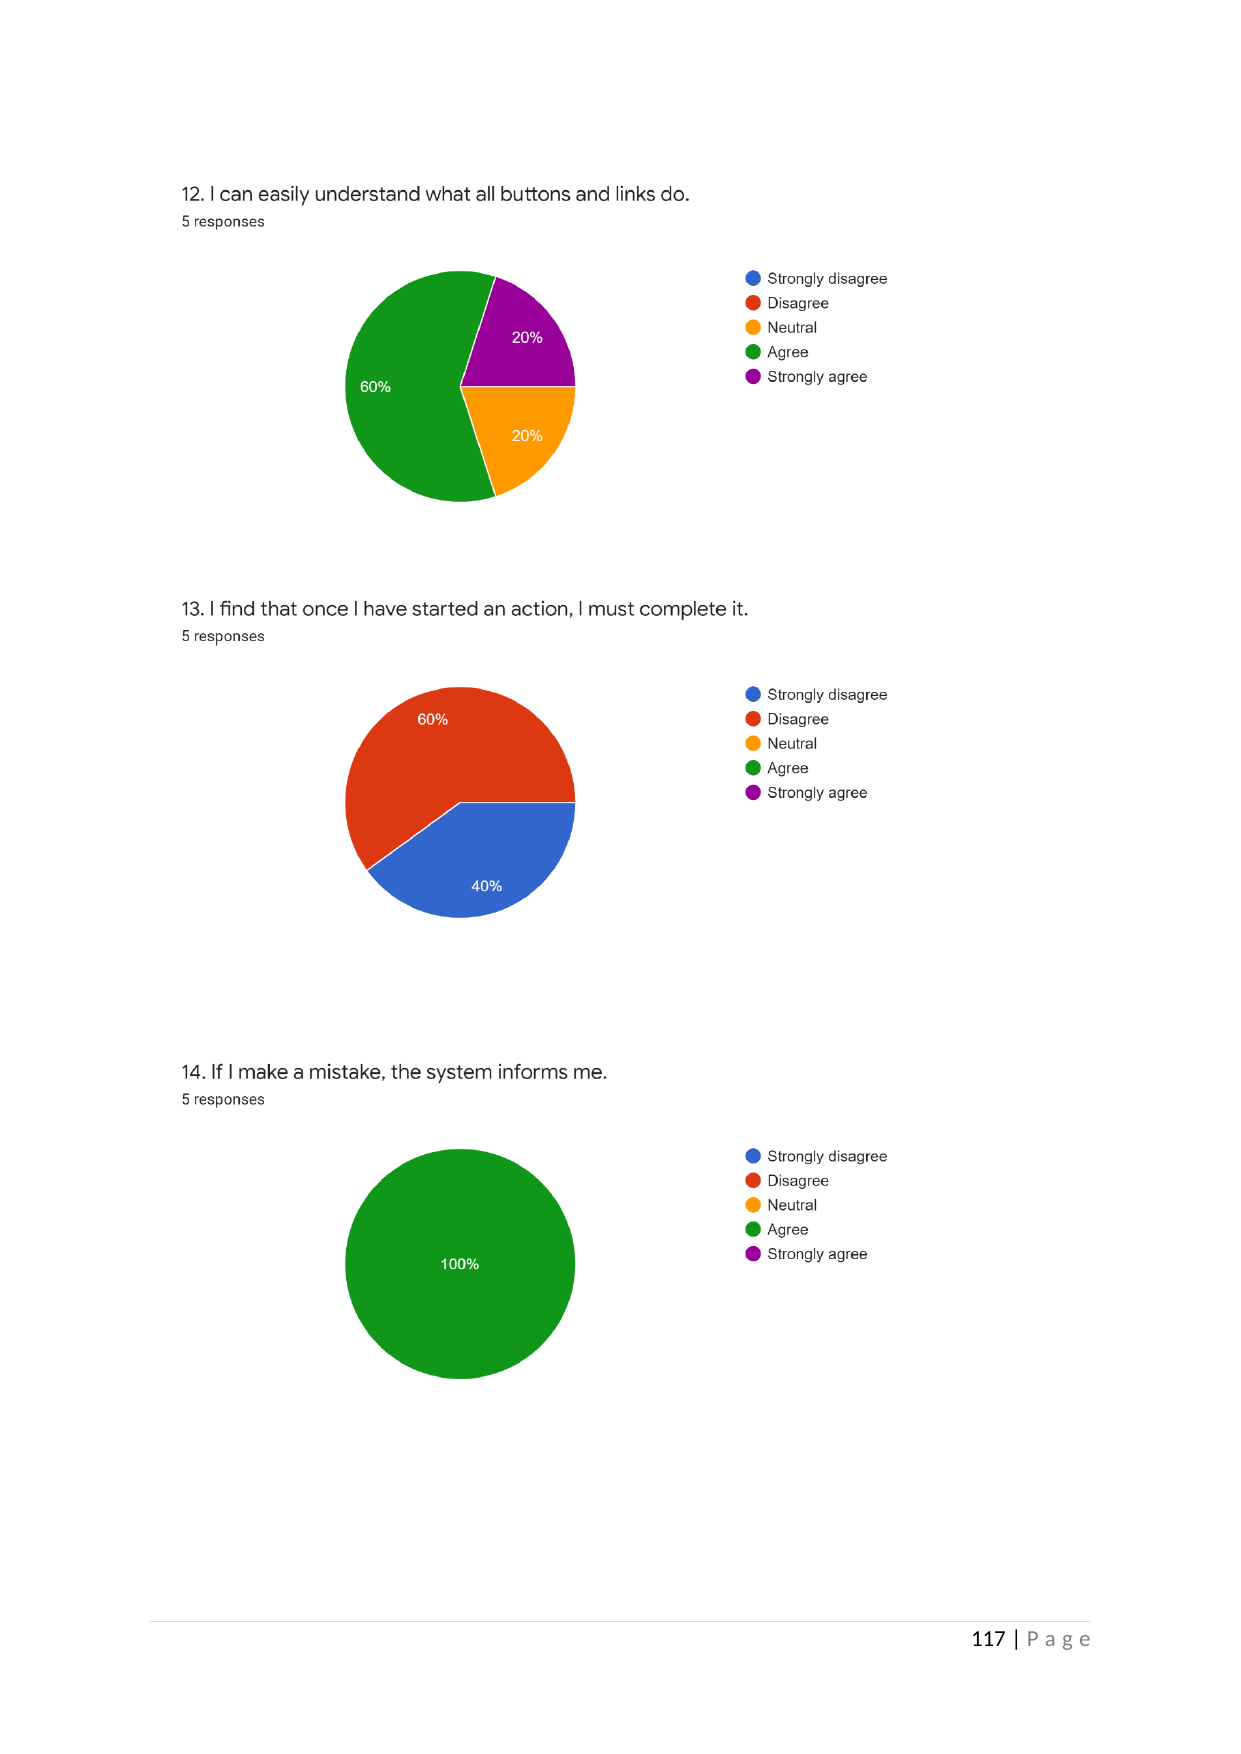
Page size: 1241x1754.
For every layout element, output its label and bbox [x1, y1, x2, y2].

picture [150, 150, 1091, 546]
picture [150, 1027, 1091, 1423]
picture [150, 564, 1091, 962]
